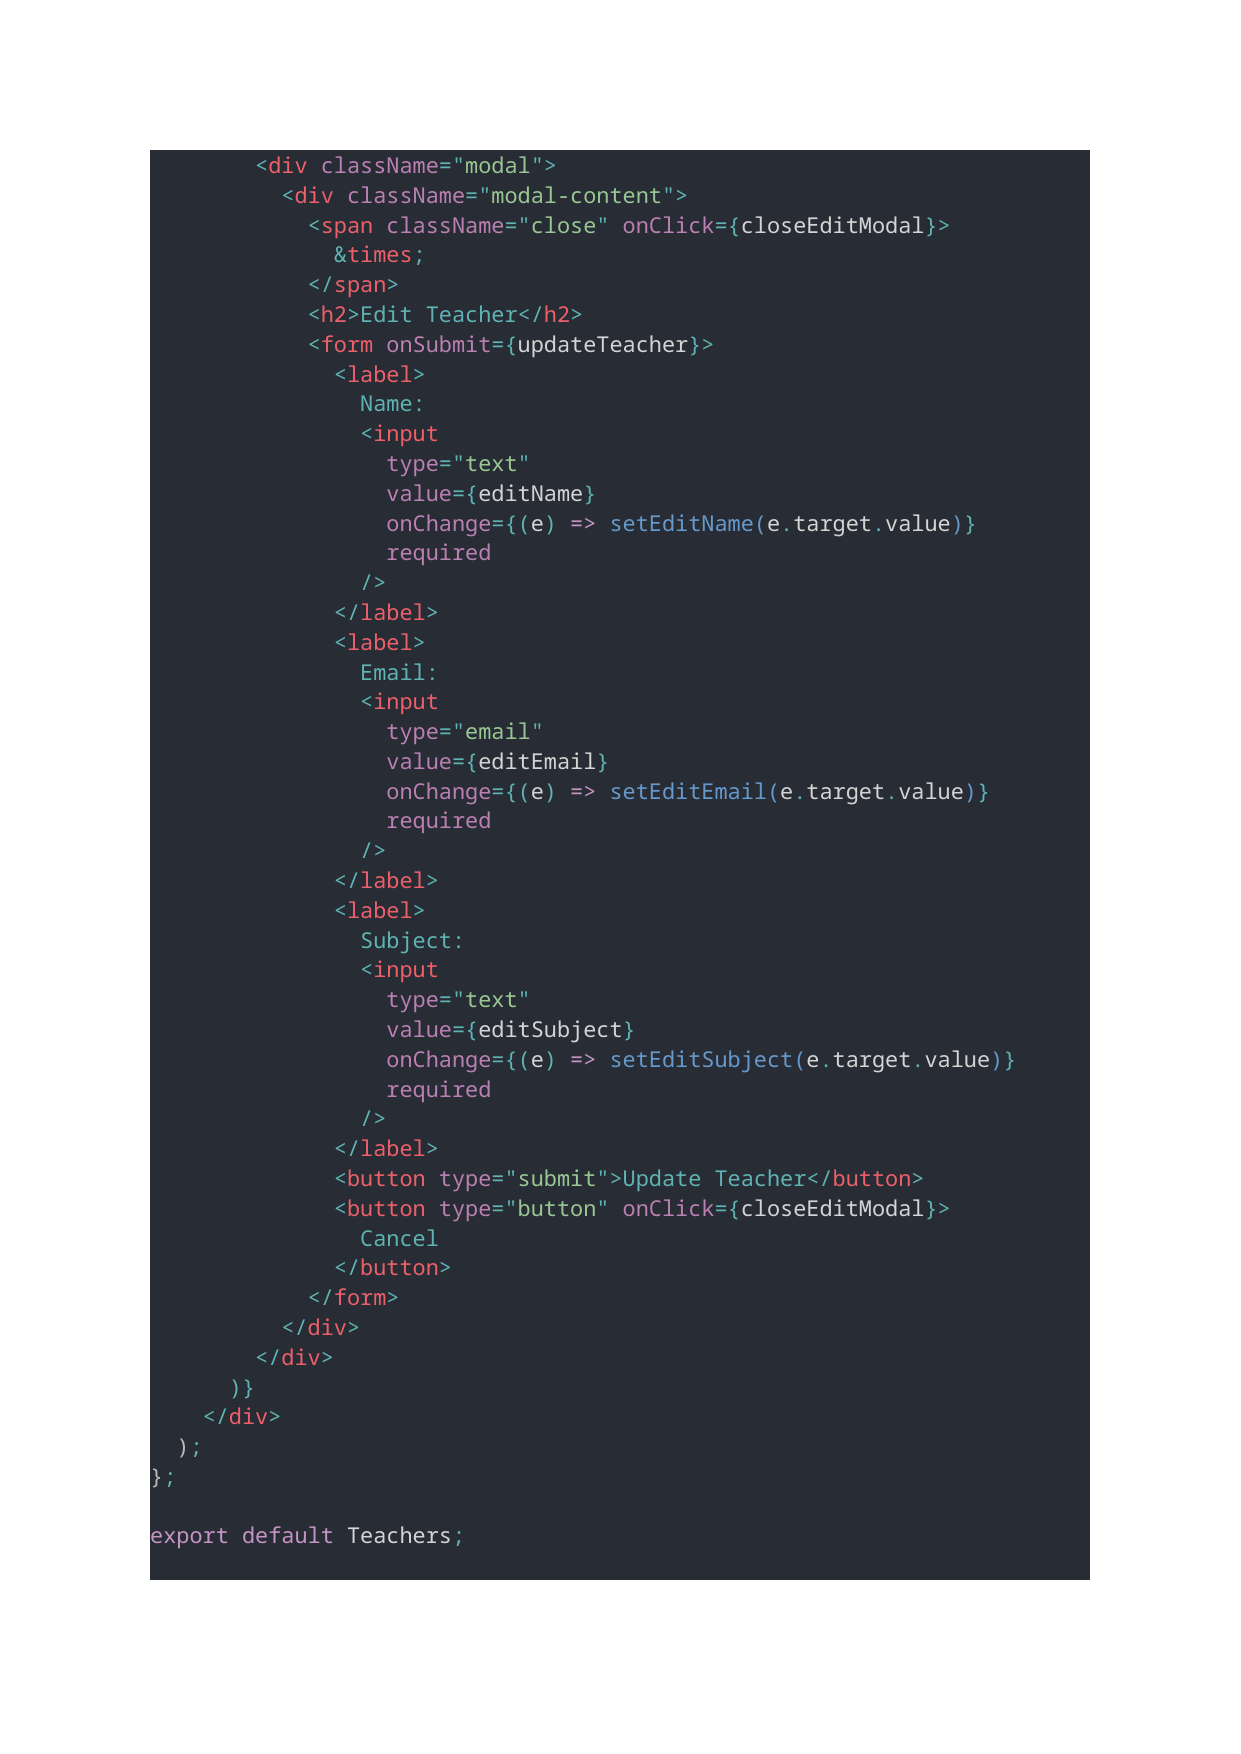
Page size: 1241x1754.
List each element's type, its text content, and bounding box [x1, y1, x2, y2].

text value={editEmail} [150, 746, 1090, 776]
text Email: [150, 656, 1090, 686]
text type="email" [150, 716, 1090, 746]
text required [150, 1073, 1090, 1103]
text </div> [150, 1401, 1090, 1431]
text <label> [150, 895, 1090, 924]
text type="text" [150, 984, 1090, 1014]
text required [150, 805, 1090, 835]
text </div> [150, 1342, 1090, 1371]
text onChange={(e) => setEditSubject(e.target.value)} [150, 1044, 1090, 1073]
text <label> [150, 627, 1090, 656]
text value={editSubject} [150, 1014, 1090, 1044]
text Subject: [150, 924, 1090, 954]
text <span className="close" onClick={closeEditModal}> [150, 209, 1090, 239]
text </form> [150, 1282, 1090, 1312]
text <h2>Edit Teacher</h2> [150, 299, 1090, 329]
text )} [150, 1371, 1090, 1401]
text Cancel [150, 1222, 1090, 1252]
text &times; [150, 239, 1090, 269]
text type="text" [150, 448, 1090, 478]
text </span> [150, 269, 1090, 299]
text Name: [150, 388, 1090, 418]
text onChange={(e) => setEditEmail(e.target.value)} [150, 776, 1090, 805]
text </label> [150, 1133, 1090, 1163]
text onChange={(e) => setEditName(e.target.value)} [150, 507, 1090, 537]
text </label> [150, 865, 1090, 895]
text </button> [150, 1252, 1090, 1282]
text <div className="modal-content"> [150, 180, 1090, 209]
text }; [150, 1461, 1090, 1491]
text /> [150, 567, 1090, 597]
text </div> [150, 1312, 1090, 1342]
text value={editName} [150, 478, 1090, 507]
text <button type="button" onClick={closeEditModal}> [150, 1193, 1090, 1222]
text </label> [150, 597, 1090, 627]
text <label> [150, 358, 1090, 388]
text /> [150, 1103, 1090, 1133]
text <input [150, 686, 1090, 716]
text required [150, 537, 1090, 567]
text <button type="submit">Update Teacher</button> [150, 1163, 1090, 1193]
text /> [150, 835, 1090, 865]
text ); [150, 1431, 1090, 1461]
text export default Teachers; [150, 1520, 1090, 1550]
text <input [150, 954, 1090, 984]
text <div className="modal"> [150, 150, 1090, 180]
text <form onSubmit={updateTeacher}> [150, 329, 1090, 358]
text <input [150, 418, 1090, 448]
